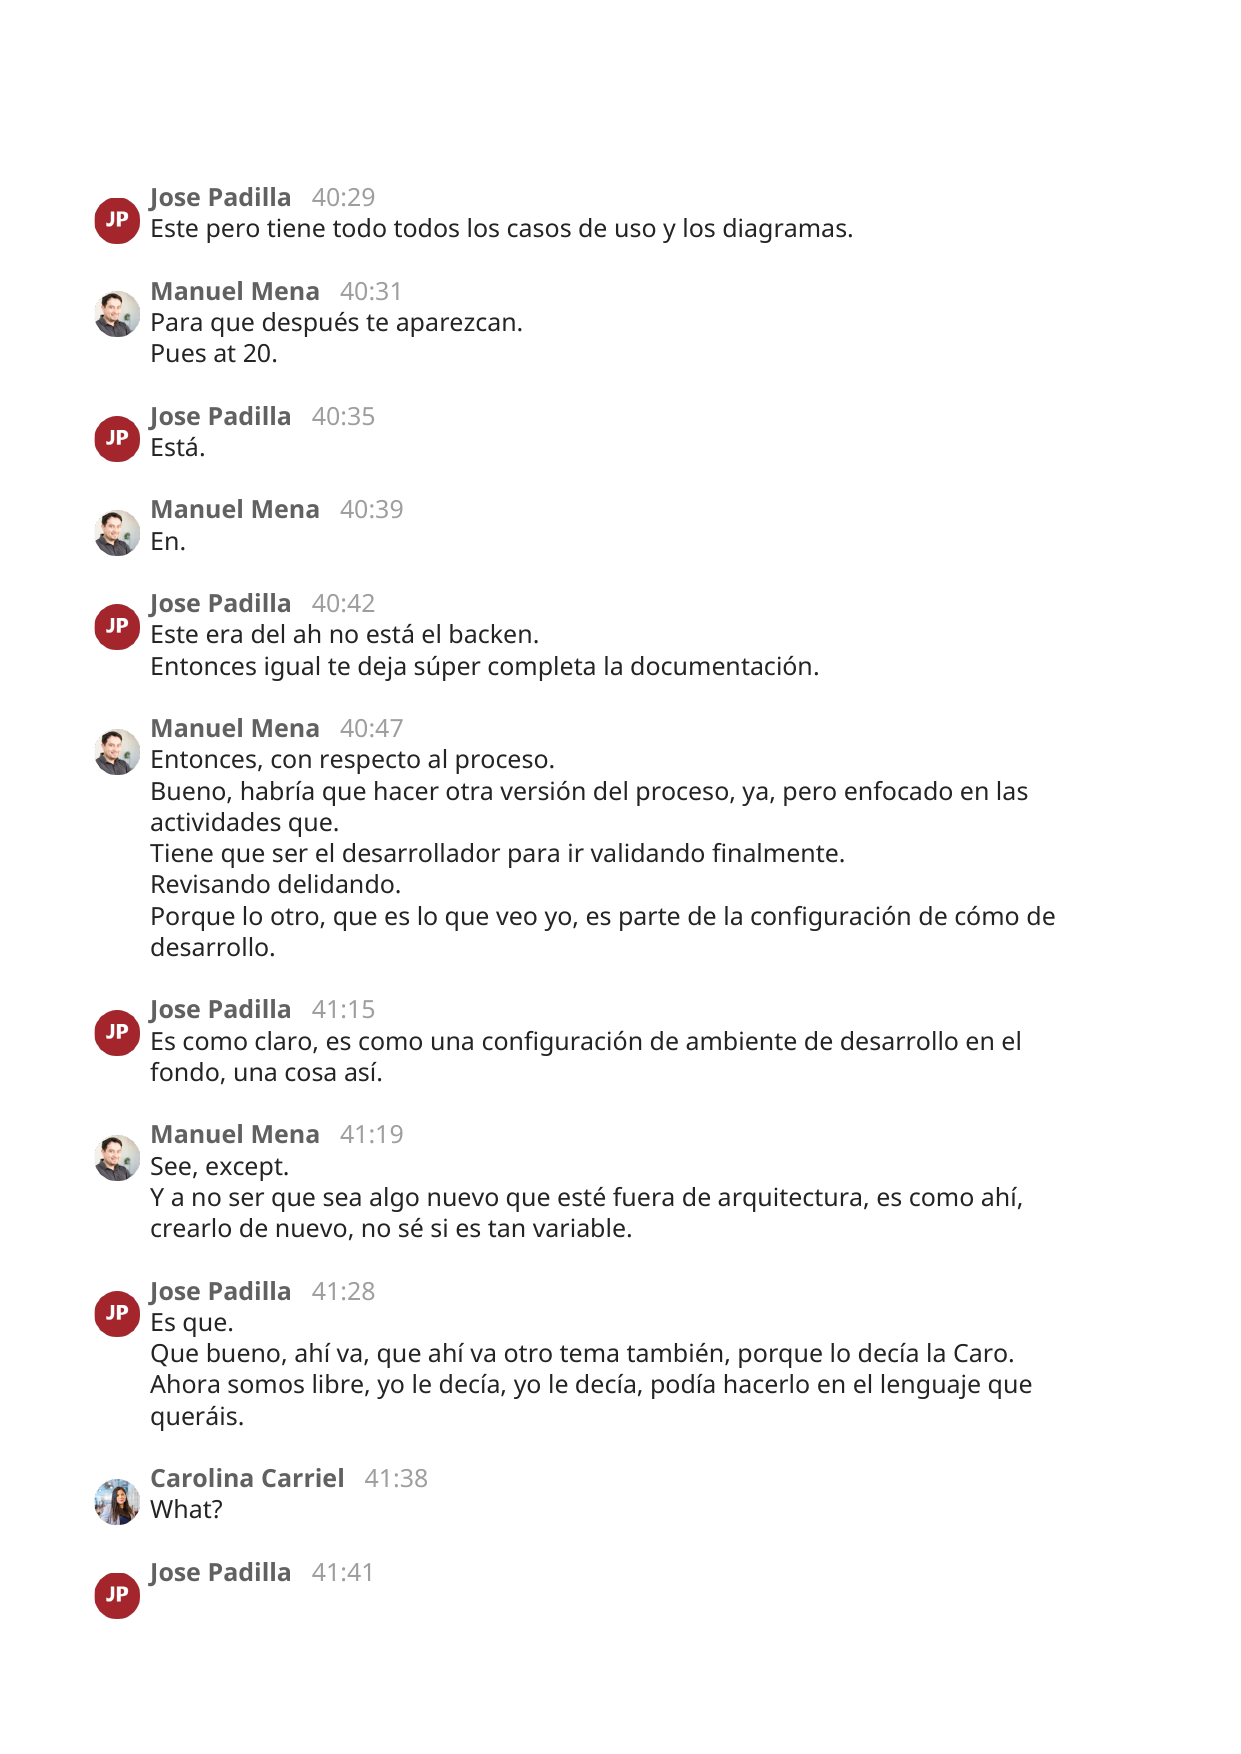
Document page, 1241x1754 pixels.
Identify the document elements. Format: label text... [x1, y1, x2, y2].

picture [94, 1573, 140, 1619]
text Manuel Mena 41:19 See, except. Y a no ser que sea algo nuevo que esté fuera de arquitectura, es como ahí, crearlo de nuevo, no sé si es tan variable. [150, 1087, 1090, 1244]
text Carolina Carriel 41:38 What? [150, 1431, 1090, 1525]
text Jose Padilla 41:15 Es como claro, es como una configuración de ambiente de desarrollo en el fondo, una cosa así. [150, 962, 1090, 1087]
picture [94, 1135, 140, 1181]
picture [94, 291, 140, 337]
text Manuel Mena 40:31 Para que después te aparezcan. Pues at 20. [150, 244, 1090, 369]
picture [94, 729, 140, 775]
picture [94, 198, 140, 244]
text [150, 1525, 1090, 1587]
picture [94, 1010, 140, 1056]
text Jose Padilla 41:28 Es que. Que bueno, ahí va, que ahí va otro tema también, porque lo decía la Caro. Ahora somos libre, yo le decía, yo le decía, podía hacerlo en el lenguaje que queráis. [150, 1244, 1090, 1431]
picture [94, 604, 140, 650]
text Manuel Mena 40:47 Entonces, con respecto al proceso. Bueno, habría que hacer otra versión del proceso, ya, pero enfocado en las actividades que. Tiene que ser el desarrollador para ir validando finalmente. Revisando delidando. Porque lo otro, que es lo que veo yo, es parte de la configuración de cómo de desarrollo. [150, 681, 1090, 962]
text Jose Padilla 40:29 Este pero tiene todo todos los casos de uso y los diagramas. [150, 150, 1090, 244]
text Jose Padilla 40:42 Este era del ah no está el backen. Entonces igual te deja súper completa la documentación. [150, 556, 1090, 681]
picture [94, 510, 140, 556]
text Jose Padilla 40:35 Está. [150, 369, 1090, 462]
text Manuel Mena 40:39 En. [150, 462, 1090, 556]
picture [94, 1291, 140, 1337]
picture [94, 416, 140, 462]
picture [94, 1479, 140, 1525]
